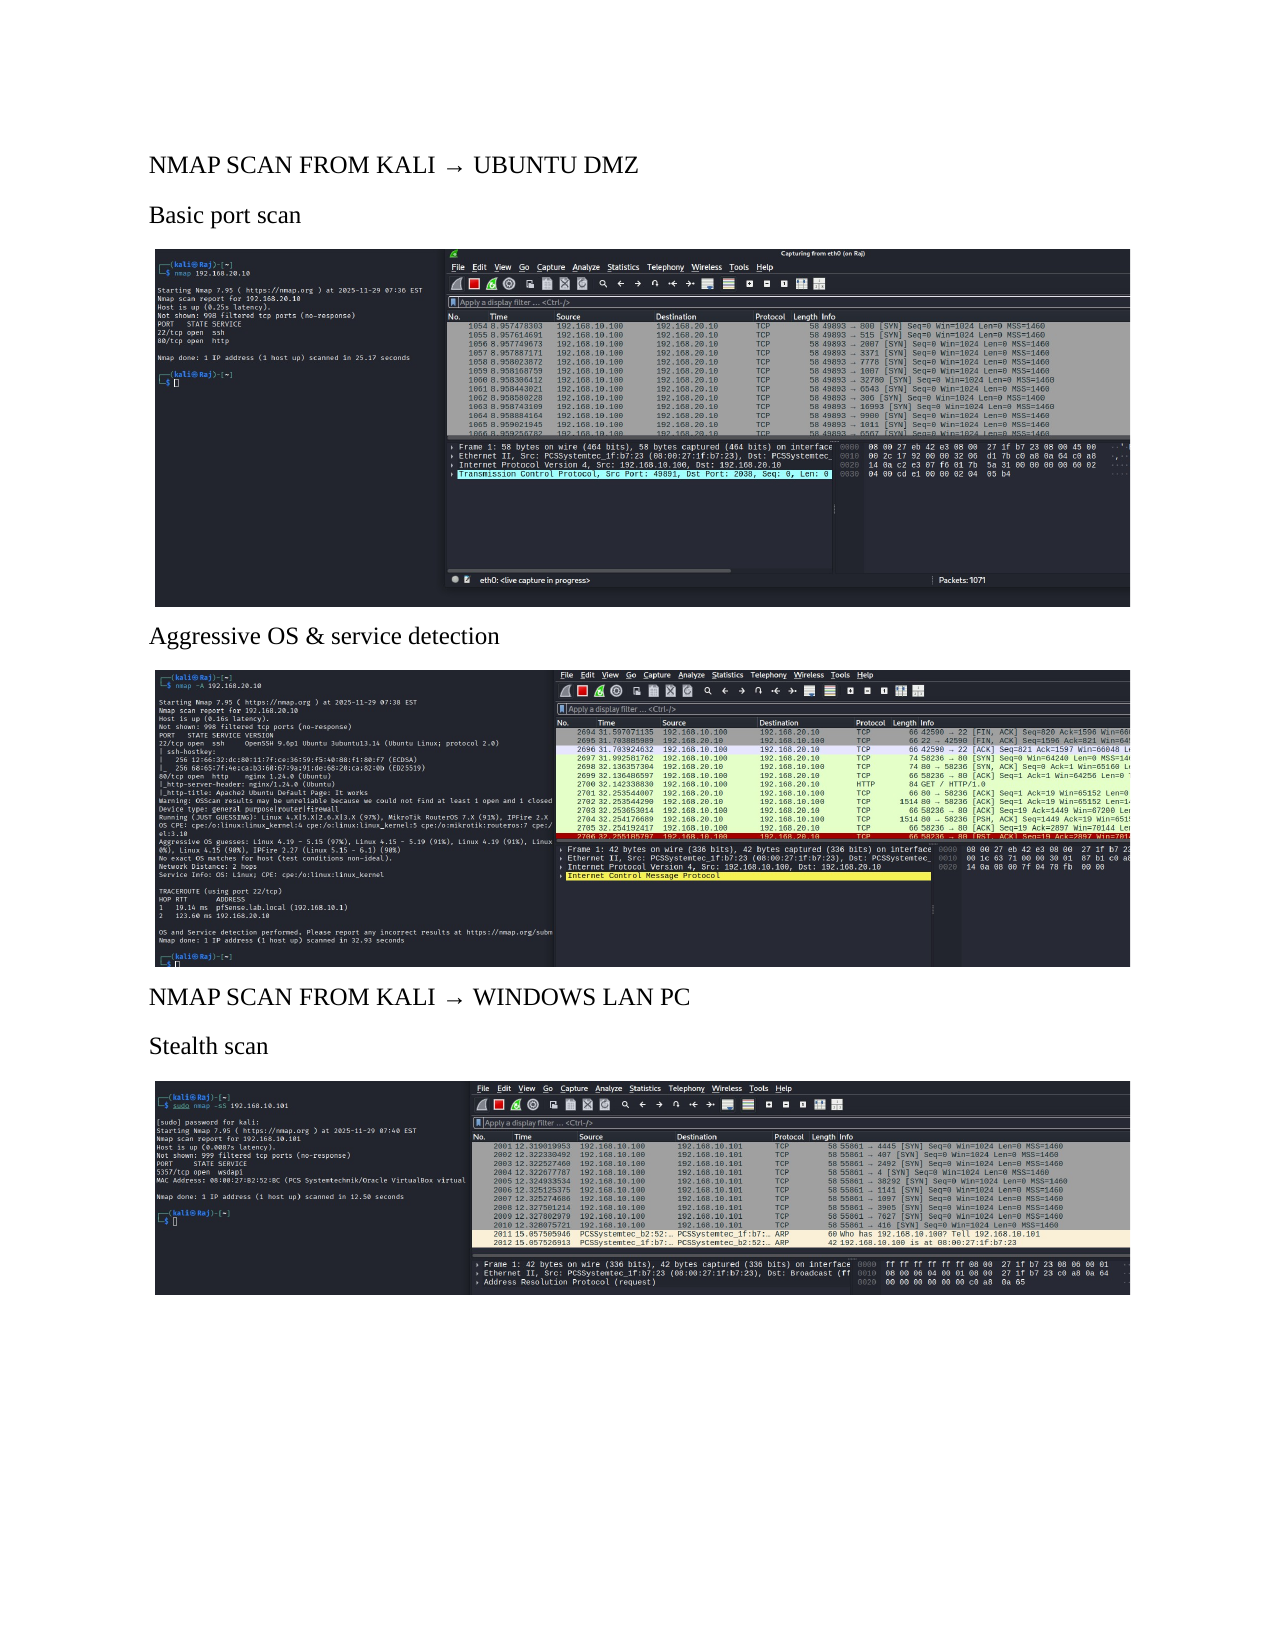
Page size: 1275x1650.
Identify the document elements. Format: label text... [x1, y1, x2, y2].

text Basic port scan [148, 200, 1126, 229]
text NMAP SCAN FROM KALI → UBUNTU DMZ [148, 150, 1126, 179]
picture [155, 1081, 1131, 1295]
picture [155, 670, 1131, 967]
text NMAP SCAN FROM KALI → WINDOWS LAN PC [148, 982, 1126, 1010]
text Stealth scan [148, 1031, 1126, 1060]
text Aggressive OS & service detection [148, 621, 1126, 649]
picture [155, 249, 1131, 607]
